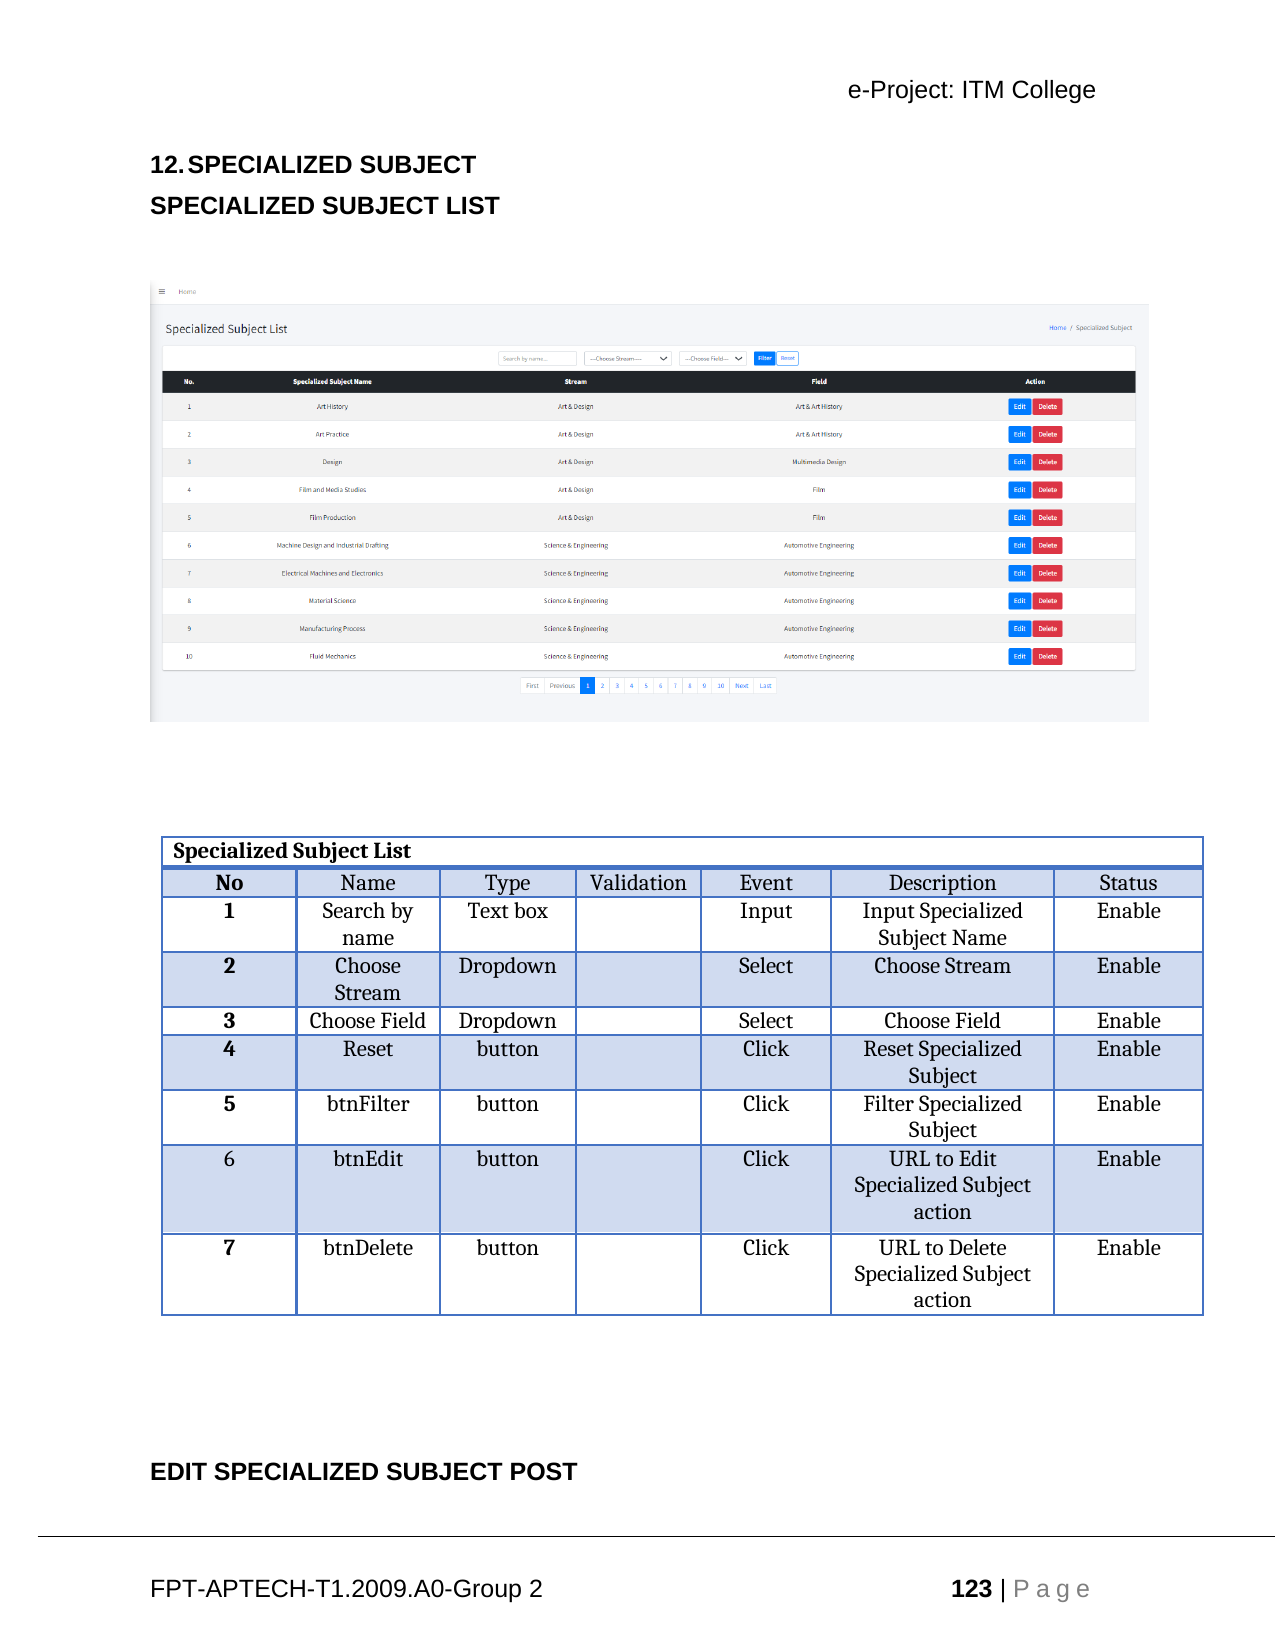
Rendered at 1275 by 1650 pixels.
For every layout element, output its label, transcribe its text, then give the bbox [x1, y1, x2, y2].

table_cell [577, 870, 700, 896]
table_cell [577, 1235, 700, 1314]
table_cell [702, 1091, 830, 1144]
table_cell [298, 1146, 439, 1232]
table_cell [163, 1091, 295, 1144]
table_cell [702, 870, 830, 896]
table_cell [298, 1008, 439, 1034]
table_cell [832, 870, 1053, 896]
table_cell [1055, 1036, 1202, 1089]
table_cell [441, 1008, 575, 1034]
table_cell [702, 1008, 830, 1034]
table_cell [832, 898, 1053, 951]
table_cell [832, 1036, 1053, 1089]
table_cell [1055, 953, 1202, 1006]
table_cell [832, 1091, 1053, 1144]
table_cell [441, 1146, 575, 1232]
subtitle SPECIALIZED SUBJECT LIST [150, 191, 1125, 220]
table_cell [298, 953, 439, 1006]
picture [150, 280, 1149, 722]
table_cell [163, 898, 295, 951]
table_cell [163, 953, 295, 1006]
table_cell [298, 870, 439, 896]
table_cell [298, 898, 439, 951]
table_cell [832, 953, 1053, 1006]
subtitle SPECIALIZED SUBJECT [150, 150, 1125, 179]
subtitle EDIT SPECIALIZED SUBJECT POST [150, 1457, 1125, 1485]
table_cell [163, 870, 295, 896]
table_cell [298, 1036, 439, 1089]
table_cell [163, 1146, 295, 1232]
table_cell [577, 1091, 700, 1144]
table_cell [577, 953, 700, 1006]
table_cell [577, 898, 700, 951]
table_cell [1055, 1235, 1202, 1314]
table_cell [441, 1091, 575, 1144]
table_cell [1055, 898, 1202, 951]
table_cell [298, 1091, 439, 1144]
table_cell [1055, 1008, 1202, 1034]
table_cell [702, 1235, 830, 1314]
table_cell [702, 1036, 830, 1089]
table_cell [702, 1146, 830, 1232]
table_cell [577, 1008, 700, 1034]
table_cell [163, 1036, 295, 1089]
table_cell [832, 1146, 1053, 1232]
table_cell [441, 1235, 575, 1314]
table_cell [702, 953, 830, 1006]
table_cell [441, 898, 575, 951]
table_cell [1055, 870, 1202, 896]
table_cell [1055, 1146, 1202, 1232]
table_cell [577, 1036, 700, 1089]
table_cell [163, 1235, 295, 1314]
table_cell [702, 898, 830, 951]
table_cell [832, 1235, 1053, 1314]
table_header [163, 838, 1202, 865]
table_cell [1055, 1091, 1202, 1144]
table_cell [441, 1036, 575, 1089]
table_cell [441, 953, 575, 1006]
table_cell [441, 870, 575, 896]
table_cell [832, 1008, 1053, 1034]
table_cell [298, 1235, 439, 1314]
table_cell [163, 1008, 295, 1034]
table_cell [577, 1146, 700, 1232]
